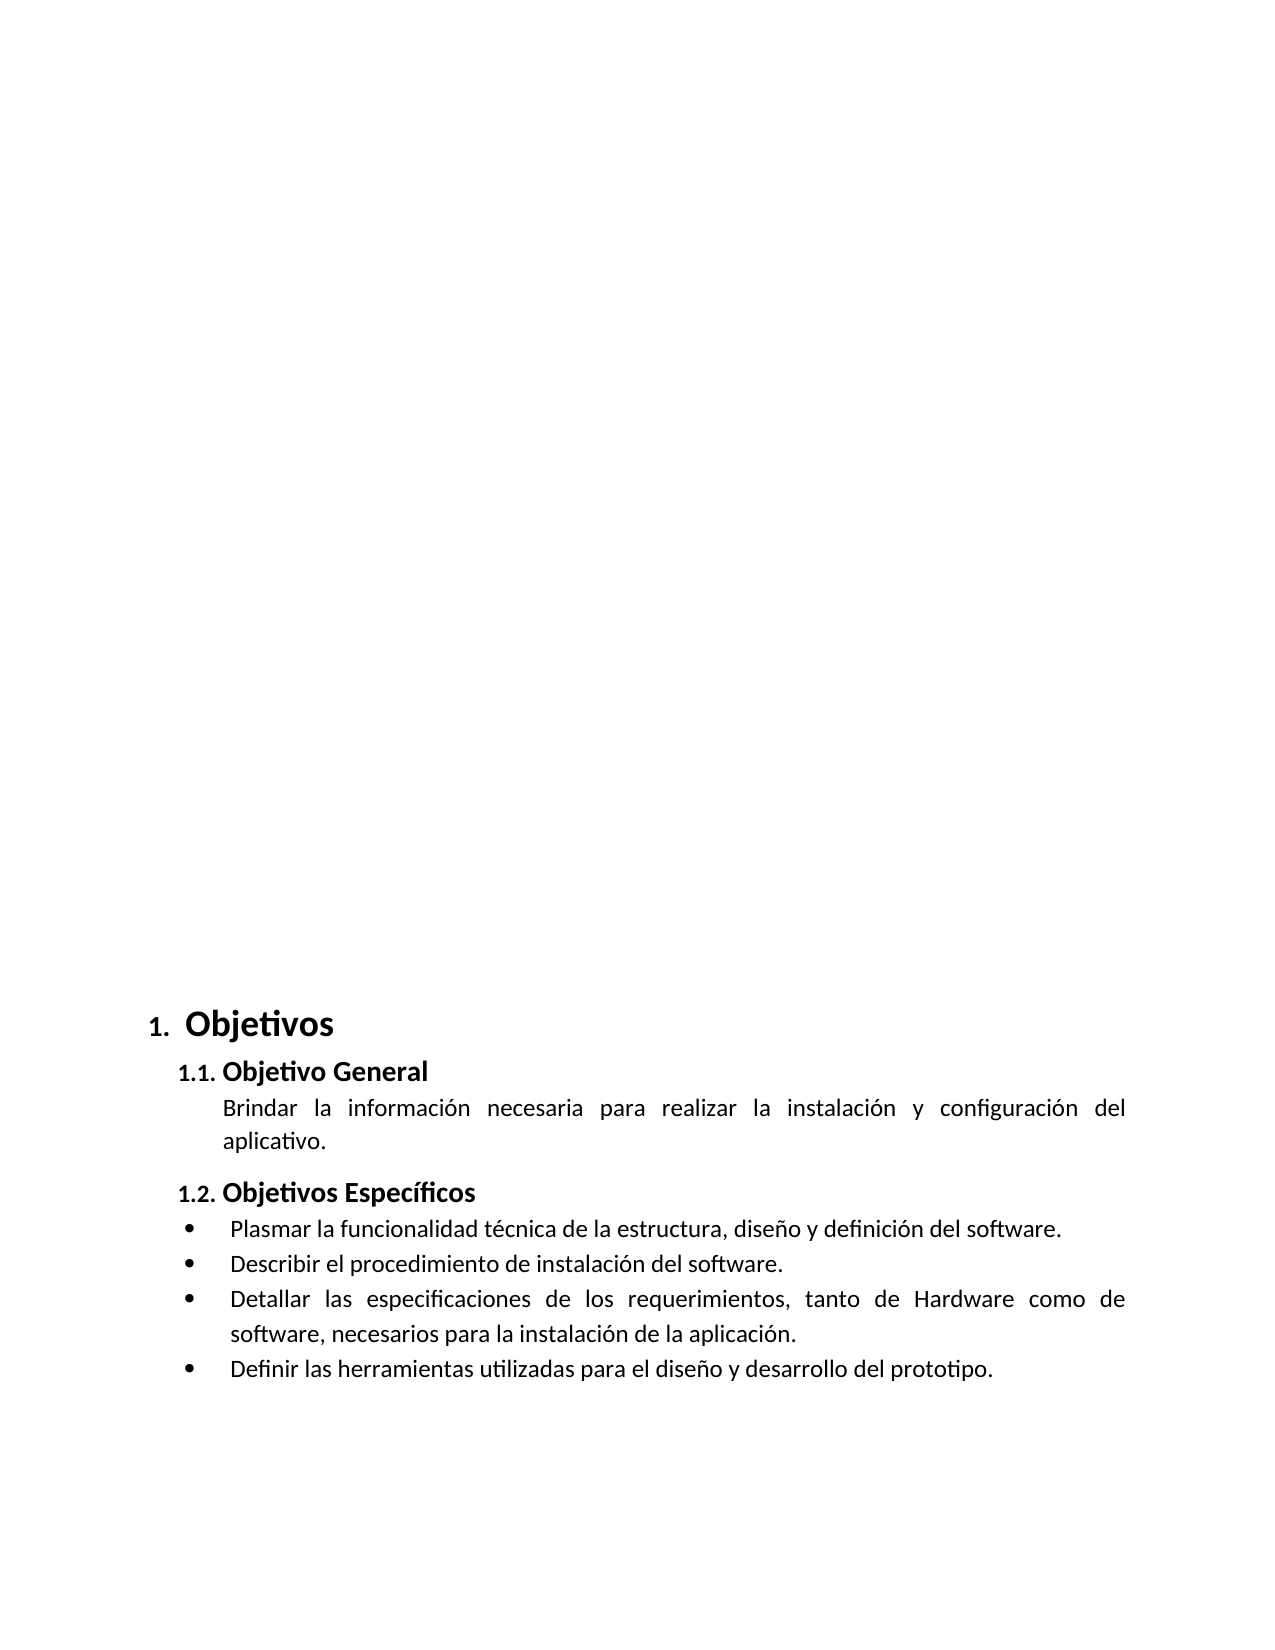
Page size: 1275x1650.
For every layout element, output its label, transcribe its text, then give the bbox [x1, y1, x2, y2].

list Definir las herramientas utilizadas para el diseño y desarrollo del prototipo. [185, 1353, 1127, 1383]
list Plasmar la funcionalidad técnica de la estructura, diseño y definición del software. [185, 1213, 1127, 1243]
list Detallar las especificaciones de los requerimientos, tanto de Hardware como de software, necesarios para la instalación de la aplicación. [185, 1283, 1127, 1348]
subtitle Objetivo General [177, 1053, 1127, 1089]
subtitle Objetivos [148, 1000, 1127, 1046]
subtitle Objetivos Específicos [177, 1174, 1127, 1210]
text Brindar la información necesaria para realizar la instalación y configuración del aplicativo. [223, 1092, 1127, 1155]
list Describir el procedimiento de instalación del software. [185, 1248, 1127, 1278]
